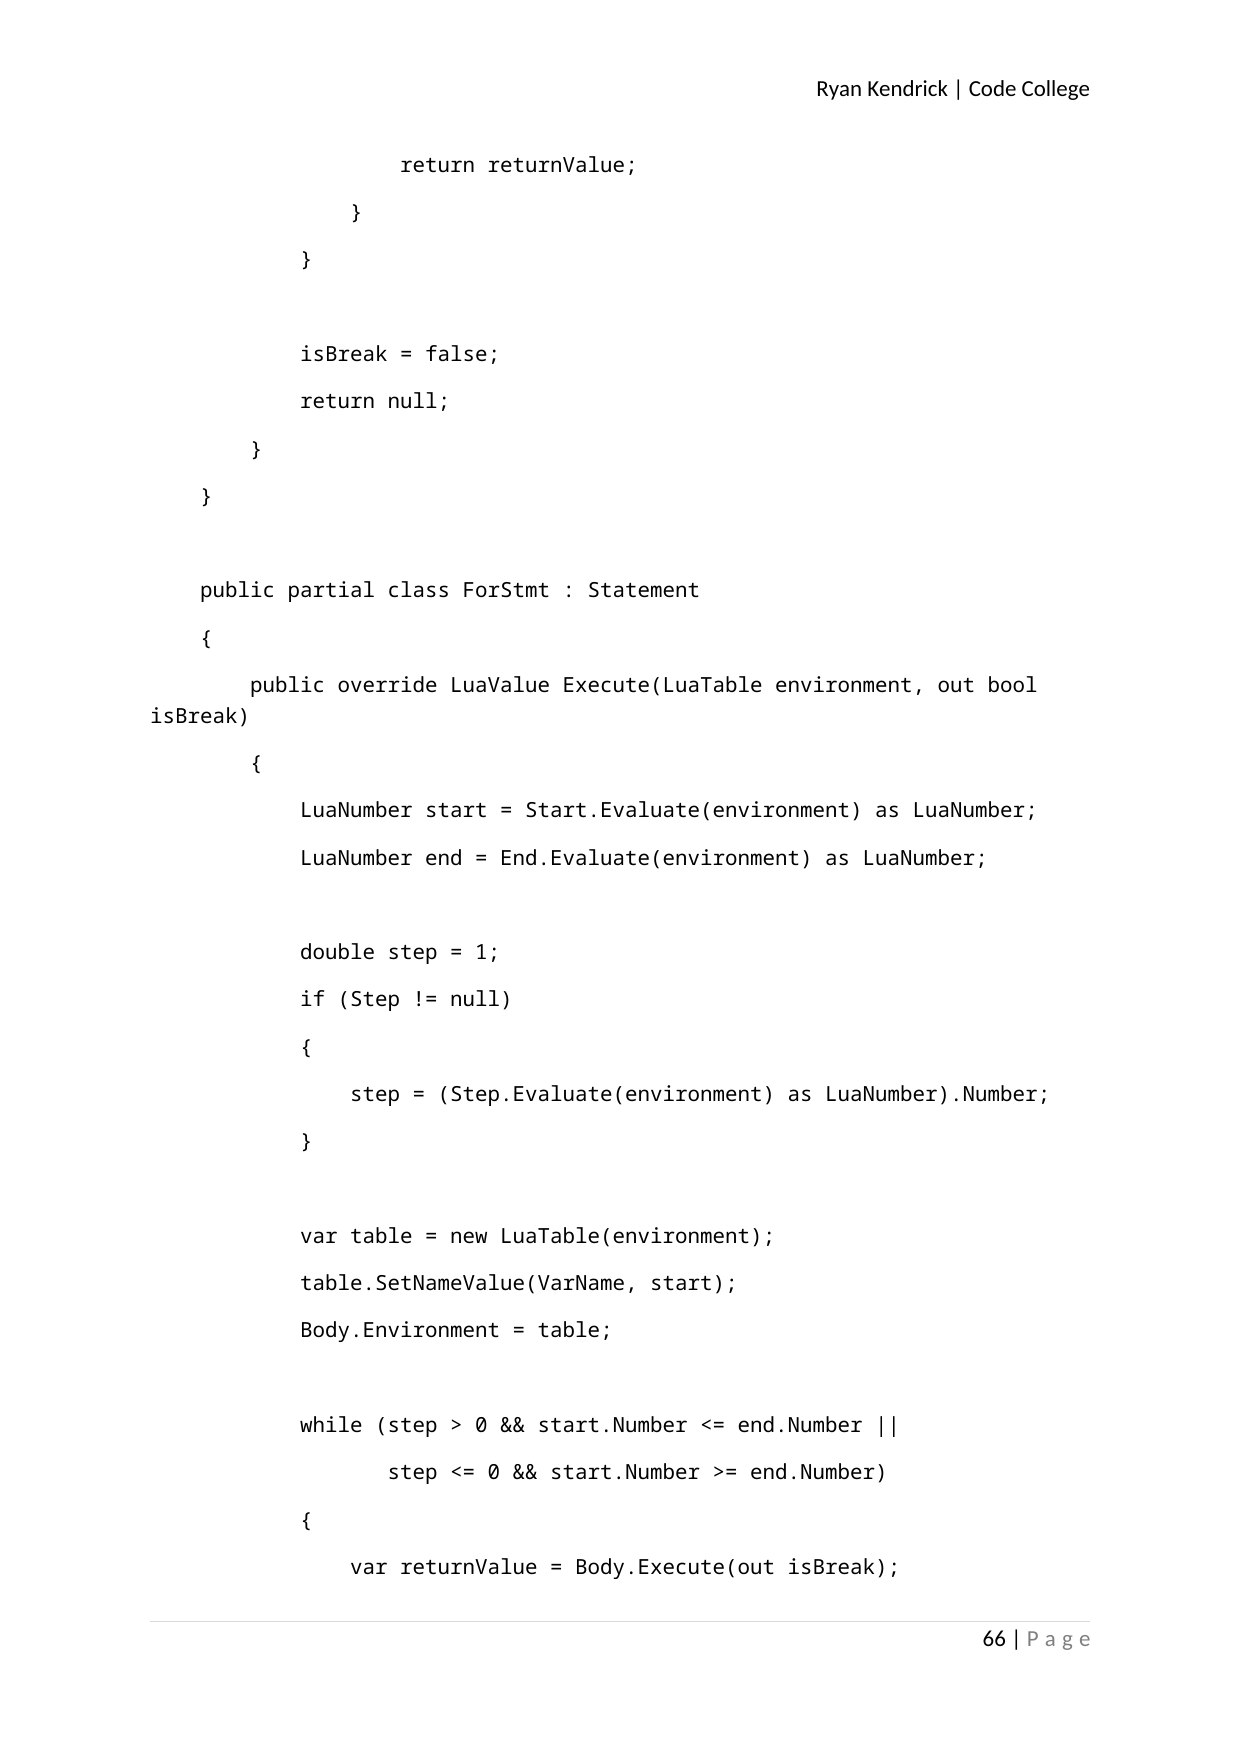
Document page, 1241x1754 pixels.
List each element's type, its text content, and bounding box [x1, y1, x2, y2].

text table.SetNameValue(VarName, start); [150, 1268, 1090, 1297]
text isBreak = false; [150, 339, 1090, 368]
text } [150, 197, 1090, 226]
text step <= 0 && start.Number >= end.Number) [150, 1457, 1090, 1486]
text LuaNumber end = End.Evaluate(environment) as LuaNumber; [150, 843, 1090, 871]
text while (step > 0 && start.Number <= end.Number || [150, 1410, 1090, 1439]
text return null; [150, 386, 1090, 415]
text { [150, 748, 1090, 777]
text { [150, 1505, 1090, 1533]
text return returnValue; [150, 150, 1090, 178]
text LuaNumber start = Start.Evaluate(environment) as LuaNumber; [150, 795, 1090, 824]
text var table = new LuaTable(environment); [150, 1221, 1090, 1249]
text } [150, 1126, 1090, 1155]
text public partial class ForStmt : Statement [150, 576, 1090, 604]
text if (Step != null) [150, 984, 1090, 1013]
text Body.Environment = table; [150, 1316, 1090, 1344]
text { [150, 623, 1090, 651]
text { [150, 1032, 1090, 1060]
text step = (Step.Evaluate(environment) as LuaNumber).Number; [150, 1079, 1090, 1108]
text var returnValue = Body.Execute(out isBreak); [150, 1552, 1090, 1581]
text } [150, 481, 1090, 509]
text } [150, 434, 1090, 462]
text double step = 1; [150, 937, 1090, 966]
text } [150, 244, 1090, 273]
text public override LuaValue Execute(LuaTable environment, out bool isBreak) [150, 670, 1090, 729]
